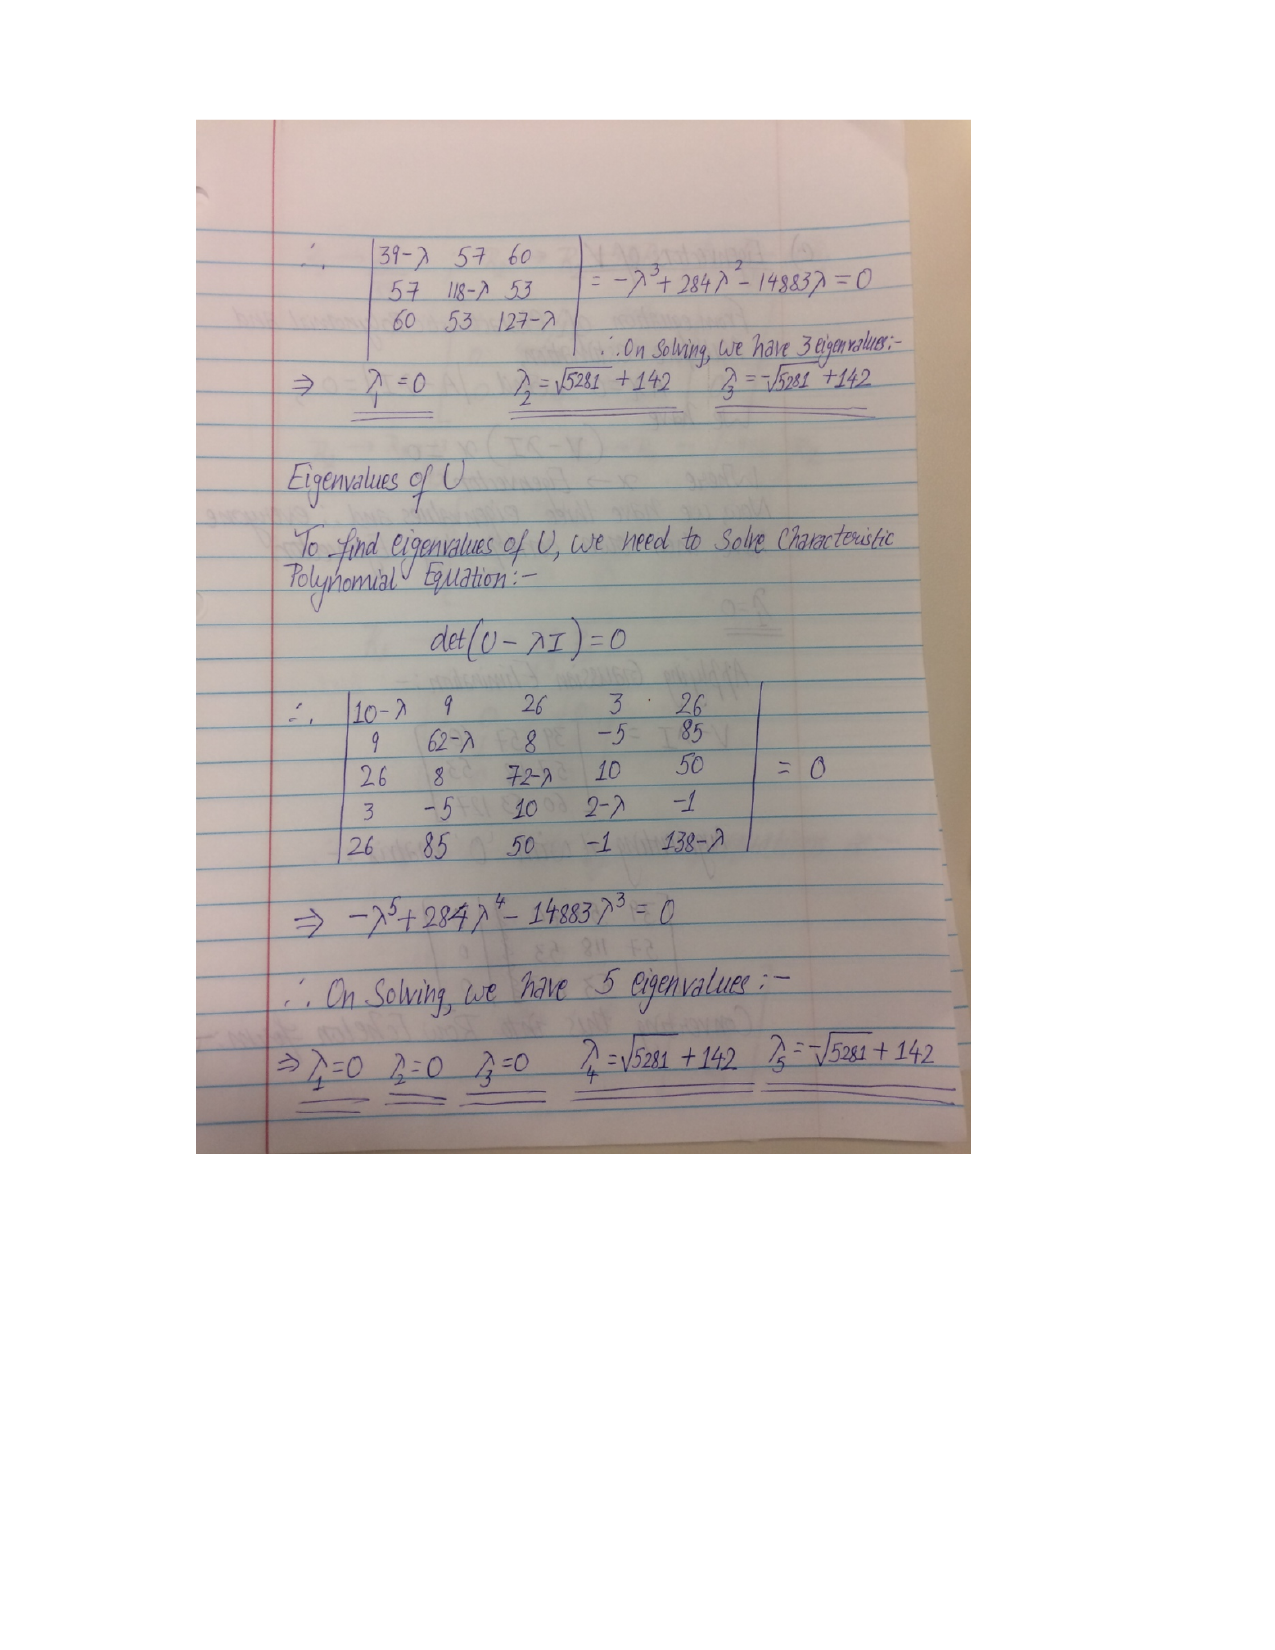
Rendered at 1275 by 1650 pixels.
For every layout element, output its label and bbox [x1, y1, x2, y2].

picture [196, 121, 971, 1153]
